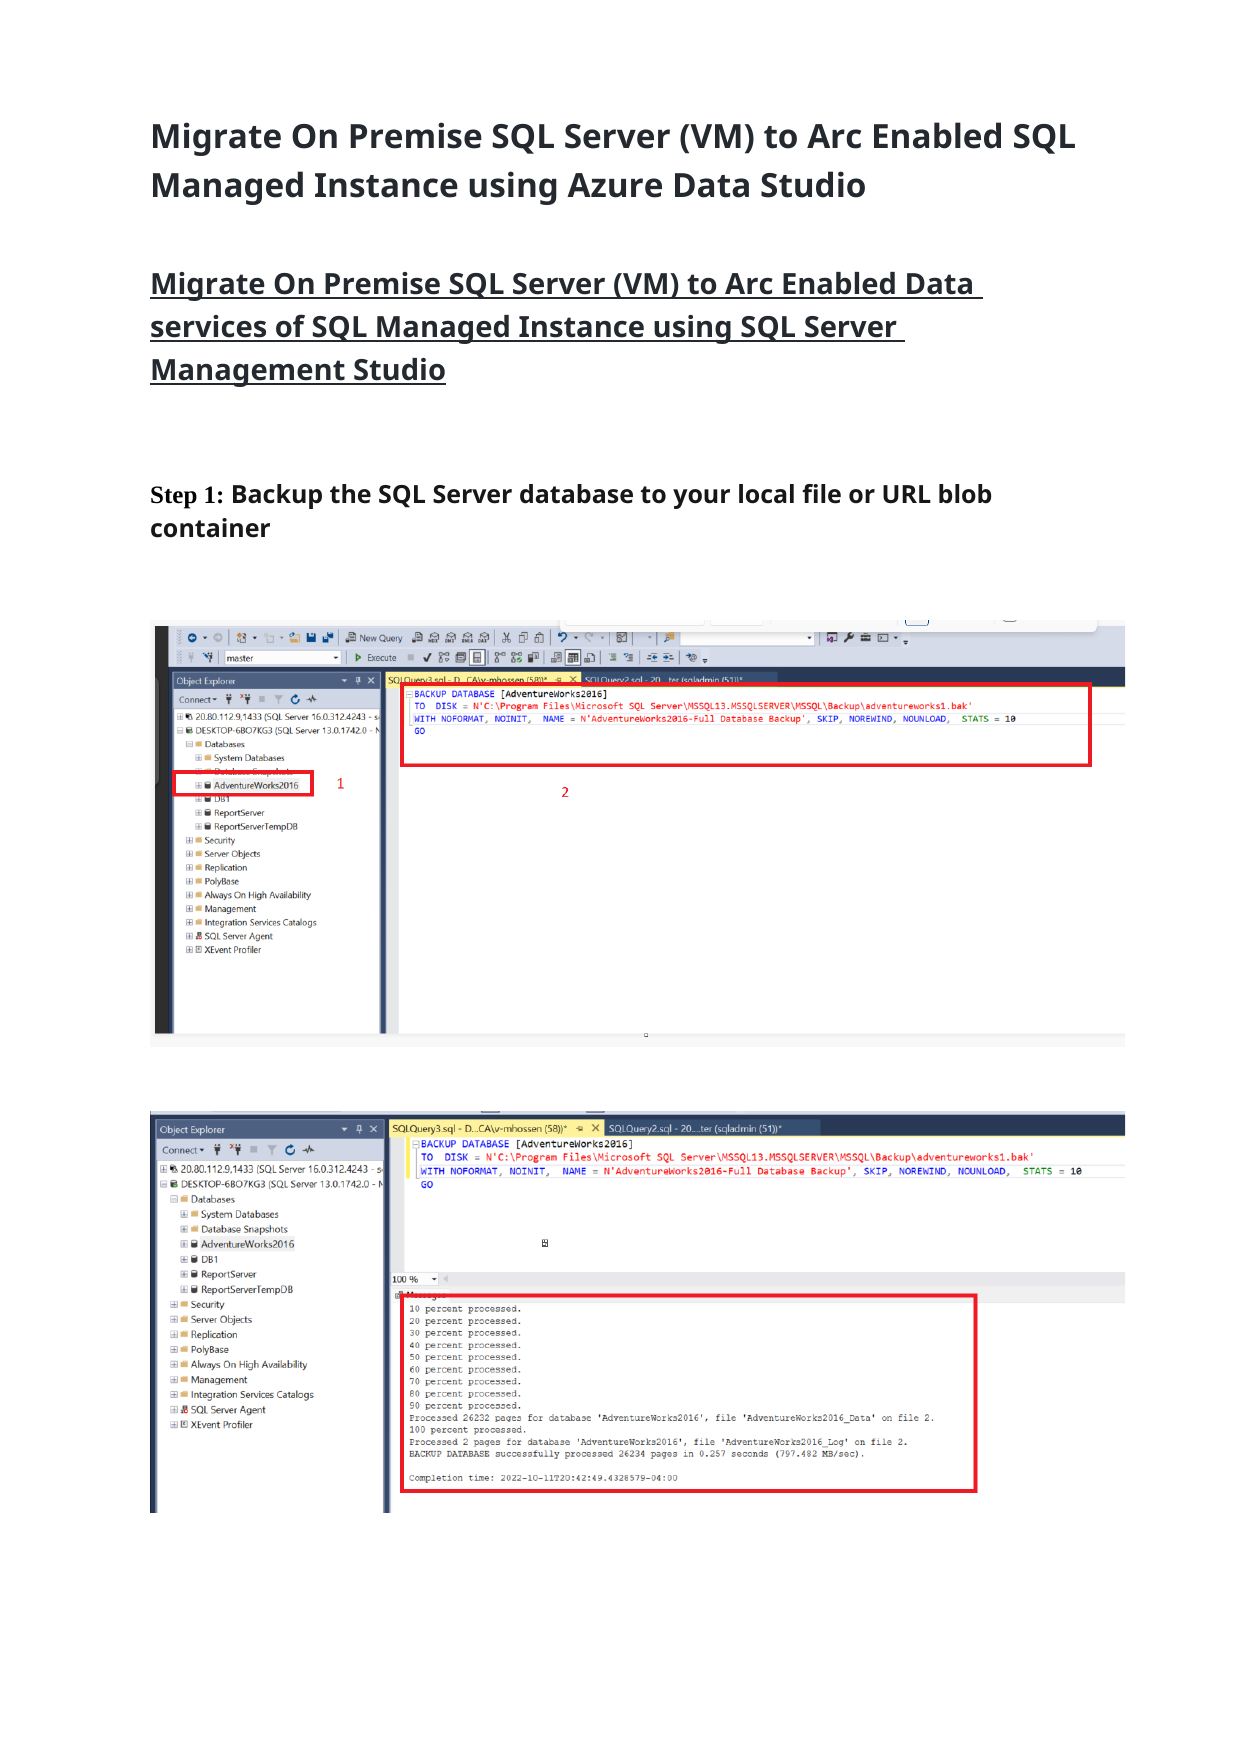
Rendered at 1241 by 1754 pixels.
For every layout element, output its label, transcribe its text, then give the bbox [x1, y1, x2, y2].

picture [150, 620, 1125, 1047]
subtitle Migrate On Premise SQL Server (VM) to Arc Enabled Data services of SQL Managed Instance using SQL Server Management Studio [150, 263, 1090, 389]
picture [150, 1111, 1125, 1513]
text Step 1: Backup the SQL Server database to your local file or URL blob container [150, 476, 1090, 544]
